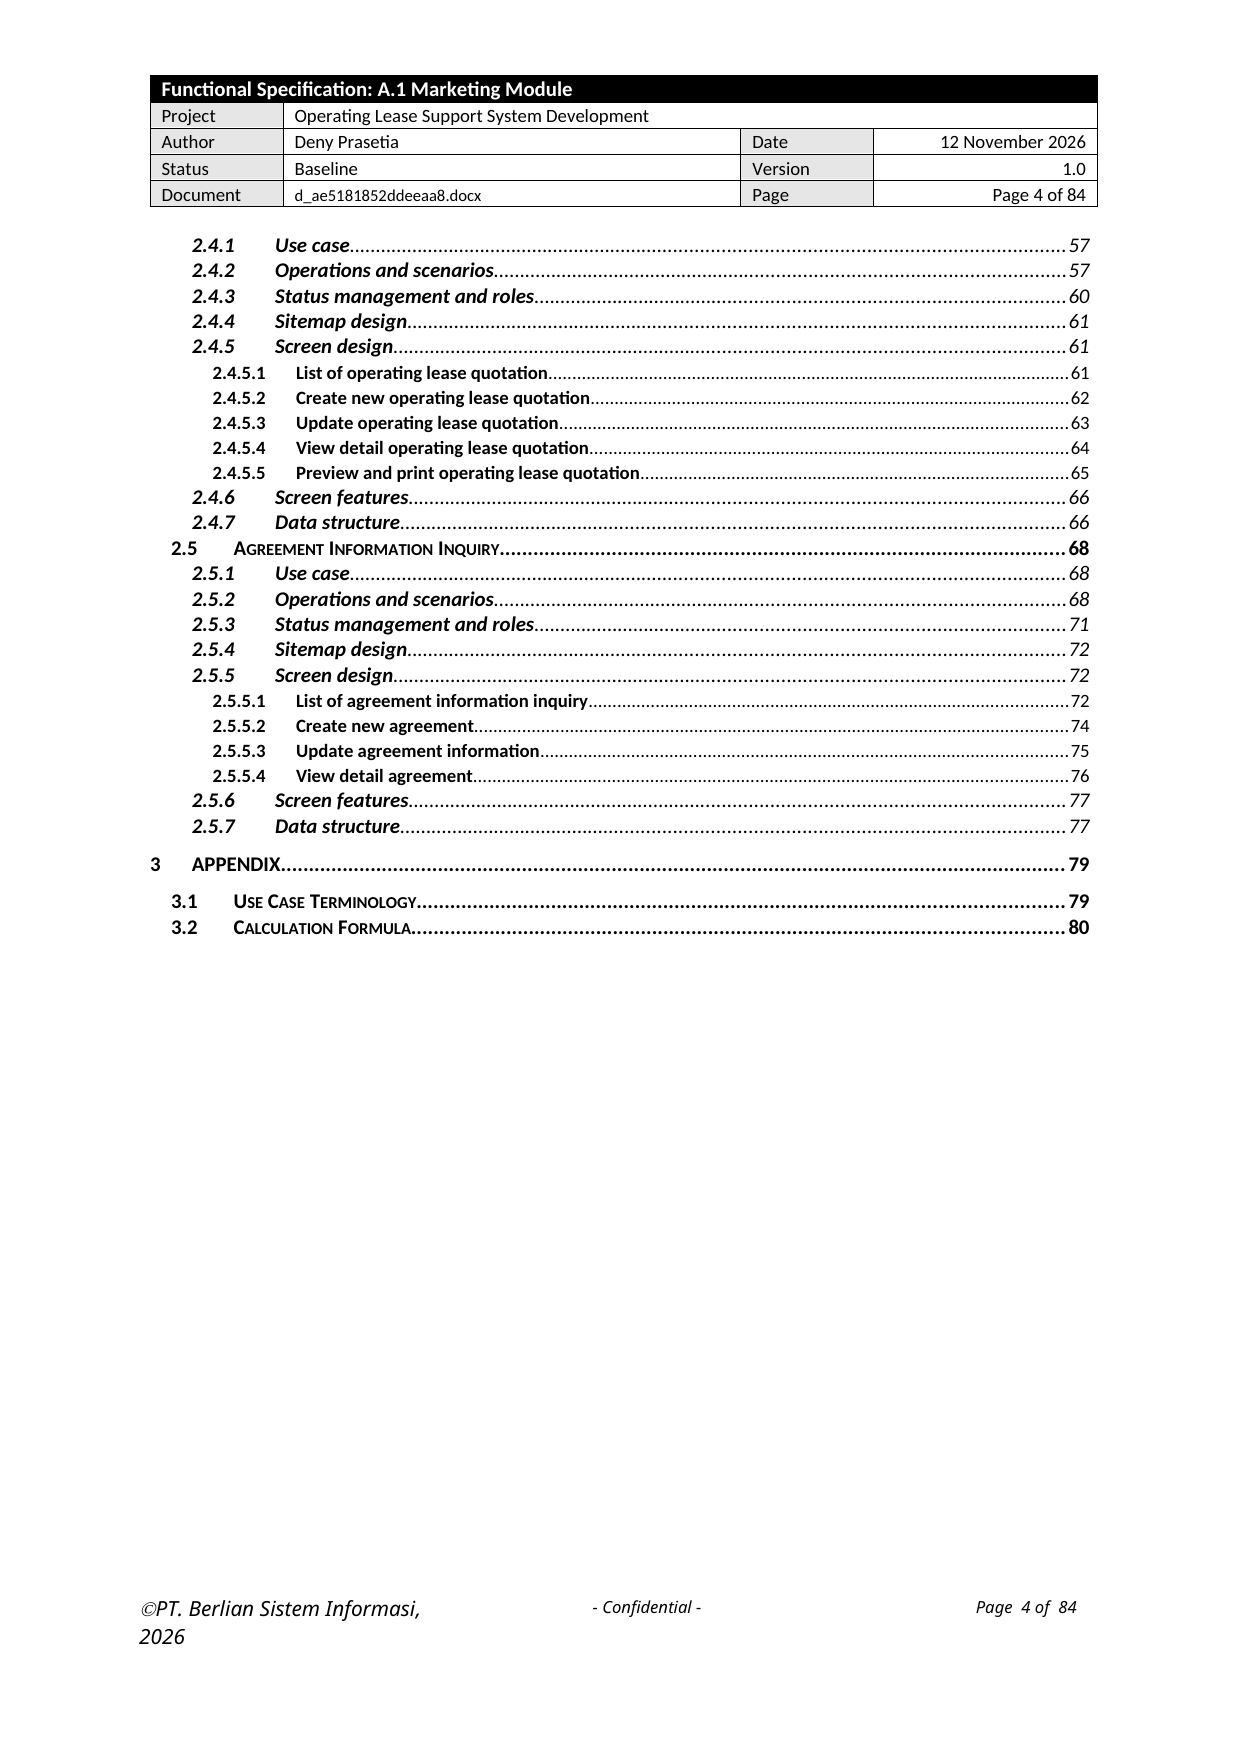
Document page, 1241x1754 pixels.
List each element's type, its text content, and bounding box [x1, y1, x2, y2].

text 2.4.5.1 List of operating lease quotation 61 [212, 359, 1090, 384]
text 2.4.5.5 Preview and print operating lease quotation 65 [212, 459, 1090, 484]
text 2.5.5.1 List of agreement information inquiry 72 [212, 687, 1090, 712]
text 2.4.6 Screen features 66 [192, 484, 1090, 509]
text 2.5.5 Screen design 72 [192, 662, 1090, 687]
text 2.4.5 Screen design 61 [192, 334, 1090, 359]
text 2.4.5.2 Create new operating lease quotation 62 [212, 384, 1090, 409]
text 2.5.2 Operations and scenarios 68 [192, 586, 1090, 611]
text 2.5.7 Data structure 77 [192, 813, 1090, 838]
text 2.4.1 Use case 57 [192, 232, 1090, 257]
text 2.5.6 Screen features 77 [192, 787, 1090, 813]
text 3.1 Use Case Terminology 79 [171, 889, 1090, 914]
text 2.5.5.4 View detail agreement 76 [212, 762, 1090, 787]
text 2.5.3 Status management and roles 71 [192, 611, 1090, 637]
text 2.4.3 Status management and roles 60 [192, 283, 1090, 308]
text 2.4.7 Data structure 66 [192, 509, 1090, 535]
text 2.5.5.3 Update agreement information 75 [212, 737, 1090, 762]
text 2.4.4 Sitemap design 61 [192, 308, 1090, 334]
text 3.2 Calculation Formula 80 [171, 914, 1090, 939]
text 2.4.5.4 View detail operating lease quotation 64 [212, 434, 1090, 459]
text 3 Appendix 79 [150, 851, 1090, 876]
text 2.4.2 Operations and scenarios 57 [192, 257, 1090, 283]
text 2.5.4 Sitemap design 72 [192, 637, 1090, 662]
text 2.4.5.3 Update operating lease quotation 63 [212, 409, 1090, 434]
text 2.5 Agreement Information Inquiry 68 [171, 535, 1090, 560]
text 2.5.1 Use case 68 [192, 560, 1090, 586]
text 2.5.5.2 Create new agreement 74 [212, 712, 1090, 737]
